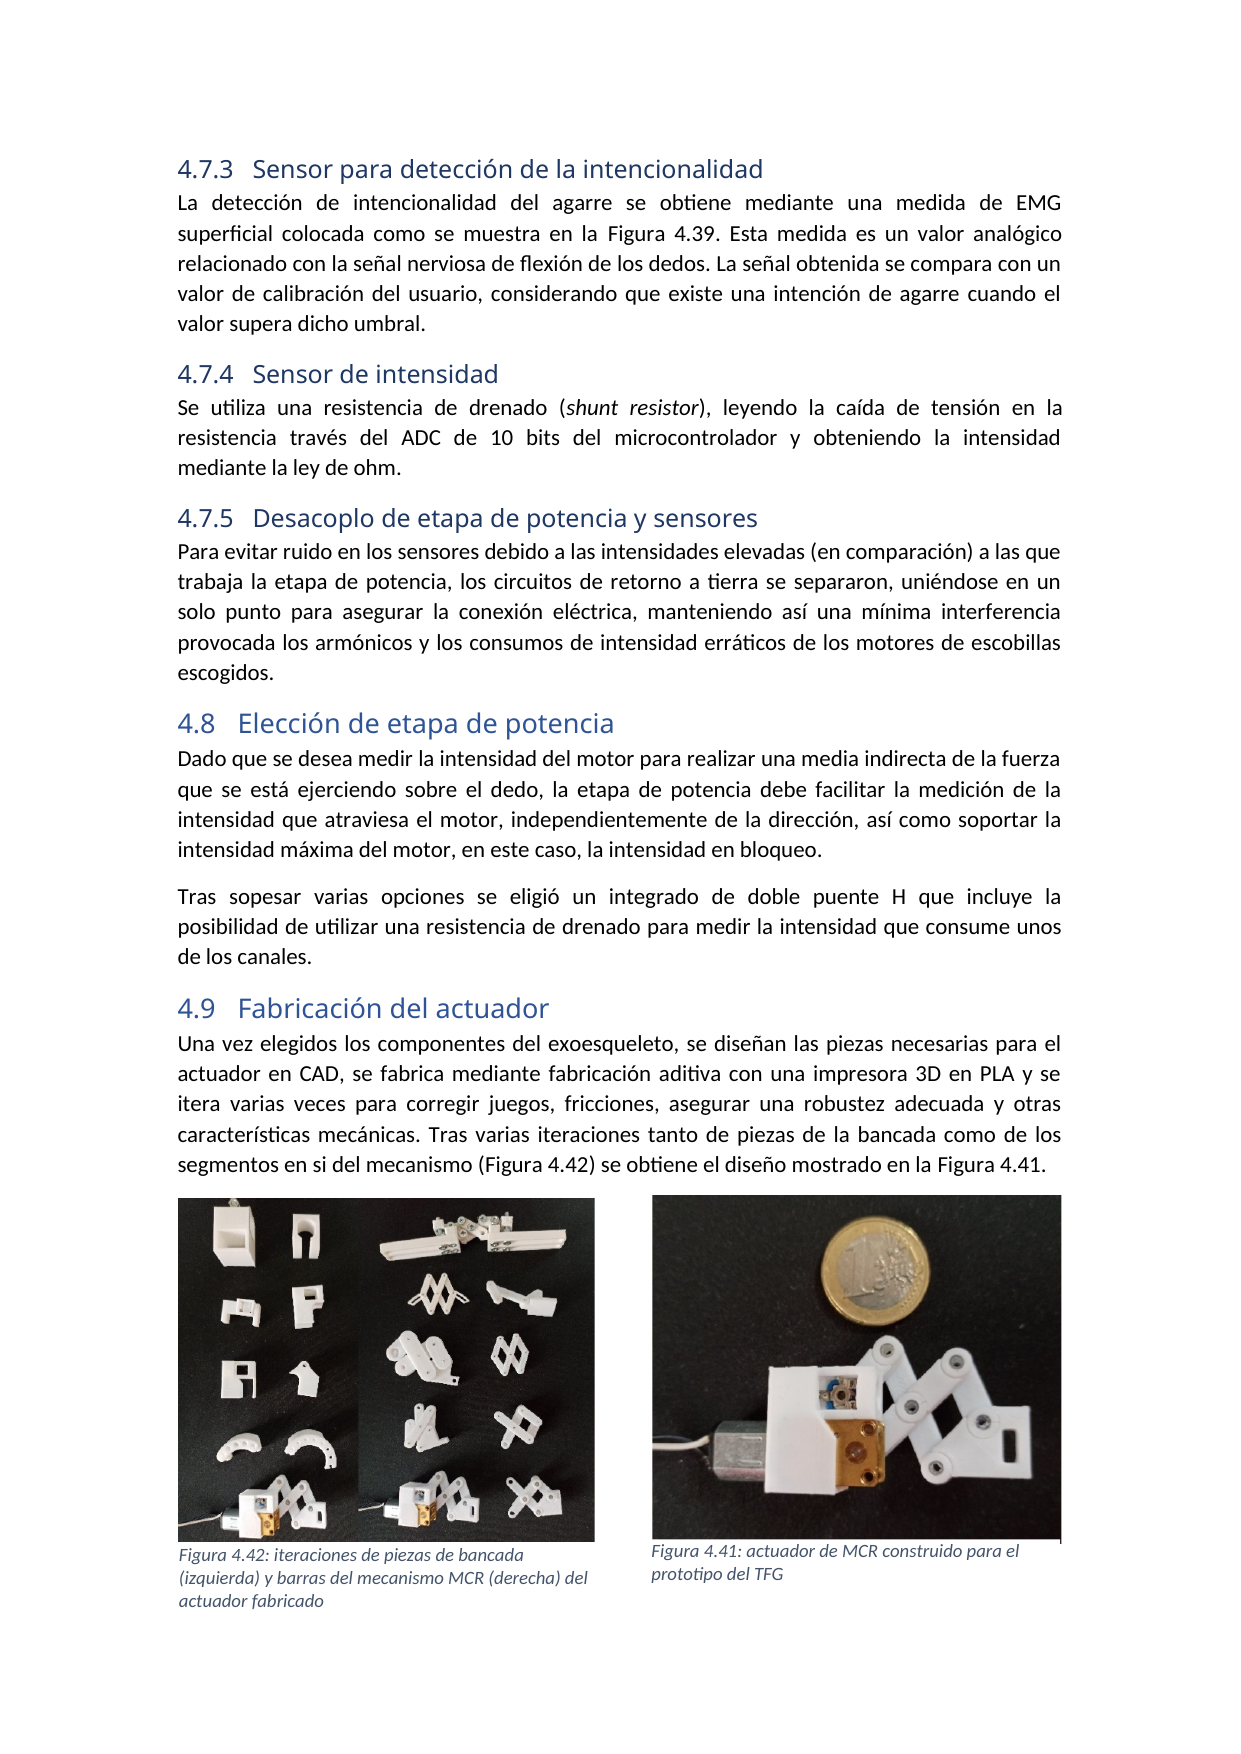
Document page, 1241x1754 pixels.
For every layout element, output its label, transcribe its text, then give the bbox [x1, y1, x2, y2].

text Se utiliza una resistencia de drenado (shunt resistor), leyendo la caída de tensión en la resistencia través del ADC de 10 bits del microcontrolador y obteniendo la intensidad mediante la ley de ohm. [177, 393, 1063, 481]
text Para evitar ruido en los sensores debido a las intensidades elevadas (en comparación) a las que trabaja la etapa de potencia, los circuitos de retorno a tierra se separaron, uniéndose en un solo punto para asegurar la conexión eléctrica, manteniendo así una mínima interferencia provocada los armónicos y los consumos de intensidad erráticos de los motores de escobillas escogidos. [177, 537, 1063, 686]
subtitle Elección de etapa de potencia [177, 705, 1063, 742]
subtitle Sensor de intensidad [177, 356, 1063, 390]
text Tras sopesar varias opciones se eligió un integrado de doble puente H que incluye la posibilidad de utilizar una resistencia de drenado para medir la intensidad que consume unos de los canales. [177, 882, 1063, 971]
picture [178, 1198, 595, 1542]
text Dado que se desea medir la intensidad del motor para realizar una media indirecta de la fuerza que se está ejerciendo sobre el dedo, la etapa de potencia debe facilitar la medición de la intensidad que atraviesa el motor, independientemente de la dirección, así como soportar la intensidad máxima del motor, en este caso, la intensidad en bloqueo. [177, 744, 1063, 863]
subtitle Desacoplo de etapa de potencia y sensores [177, 500, 1063, 534]
subtitle Sensor para detección de la intencionalidad [177, 152, 1063, 186]
picture [652, 1195, 1062, 1544]
subtitle Fabricación del actuador [177, 989, 1063, 1026]
